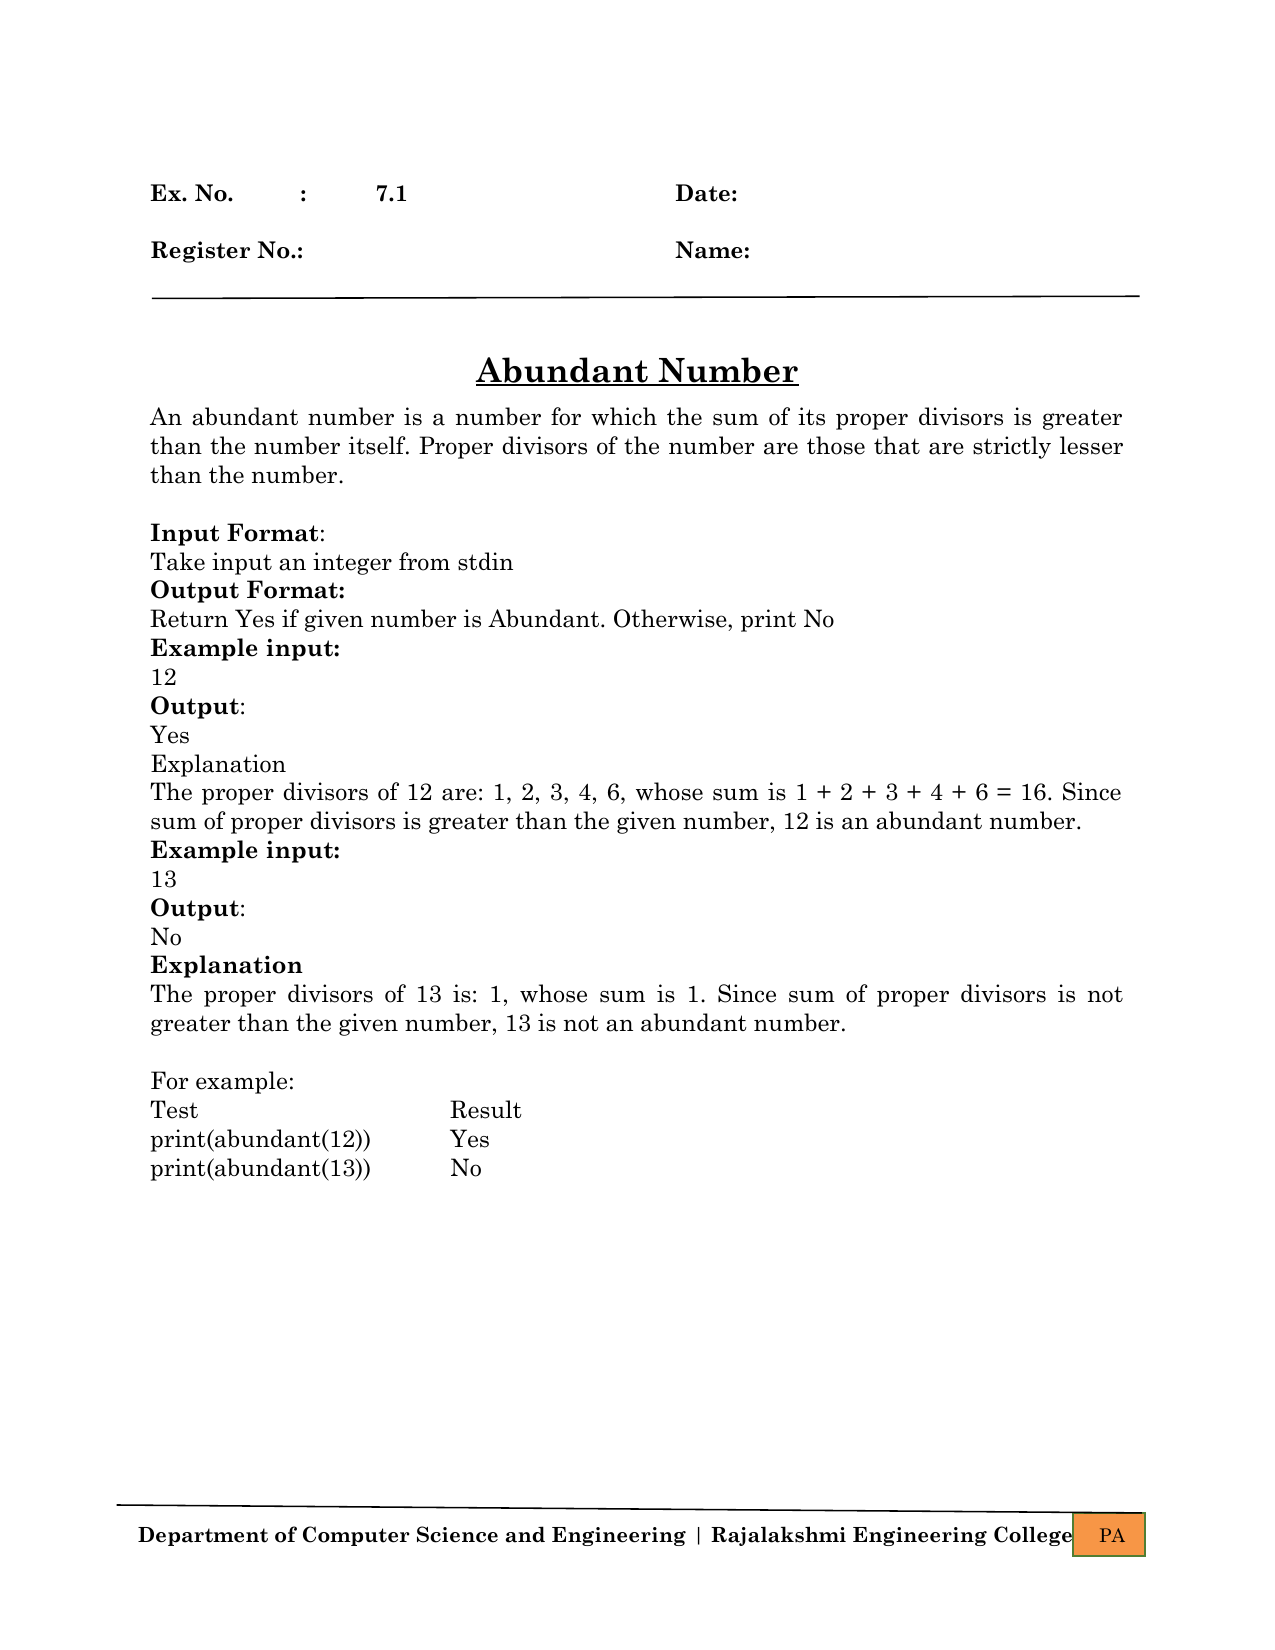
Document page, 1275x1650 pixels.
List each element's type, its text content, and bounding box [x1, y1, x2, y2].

text Abundant Number [150, 349, 1125, 389]
text Example input: [150, 835, 1125, 864]
text Take input an integer from stdin [150, 546, 1125, 575]
text Register No.: Name: [150, 236, 1125, 263]
text 13 [150, 864, 1125, 893]
text print(abundant(12)) Yes [150, 1123, 1125, 1152]
text Return Yes if given number is Abundant. Otherwise, print No [150, 604, 1125, 633]
text For example: [150, 1066, 1125, 1094]
text The proper divisors of 12 are: 1, 2, 3, 4, 6, whose sum is 1 + 2 + 3 + 4 + 6 = 16. Since sum of proper divisors is greater than the given number, 12 is an abundant number. [150, 777, 1125, 835]
text Output: [150, 893, 1125, 921]
text Output Format: [150, 575, 1125, 604]
text Example input: [150, 633, 1125, 662]
text Explanation [150, 950, 1125, 979]
text 12 [150, 662, 1125, 691]
text The proper divisors of 13 is: 1, whose sum is 1. Since sum of proper divisors is not greater than the given number, 13 is not an abundant number. [150, 979, 1125, 1037]
text No [150, 921, 1125, 950]
text Output: [150, 691, 1125, 719]
text Ex. No. : 7.1 Date: [150, 179, 1125, 207]
text An abundant number is a number for which the sum of its proper divisors is greater than the number itself. Proper divisors of the number are those that are strictly lesser than the number. [150, 402, 1125, 489]
text Test Result [150, 1094, 1125, 1123]
text Explanation [150, 748, 1125, 777]
text print(abundant(13)) No [150, 1152, 1125, 1181]
text Input Format: [150, 517, 1125, 546]
text Yes [150, 719, 1125, 748]
